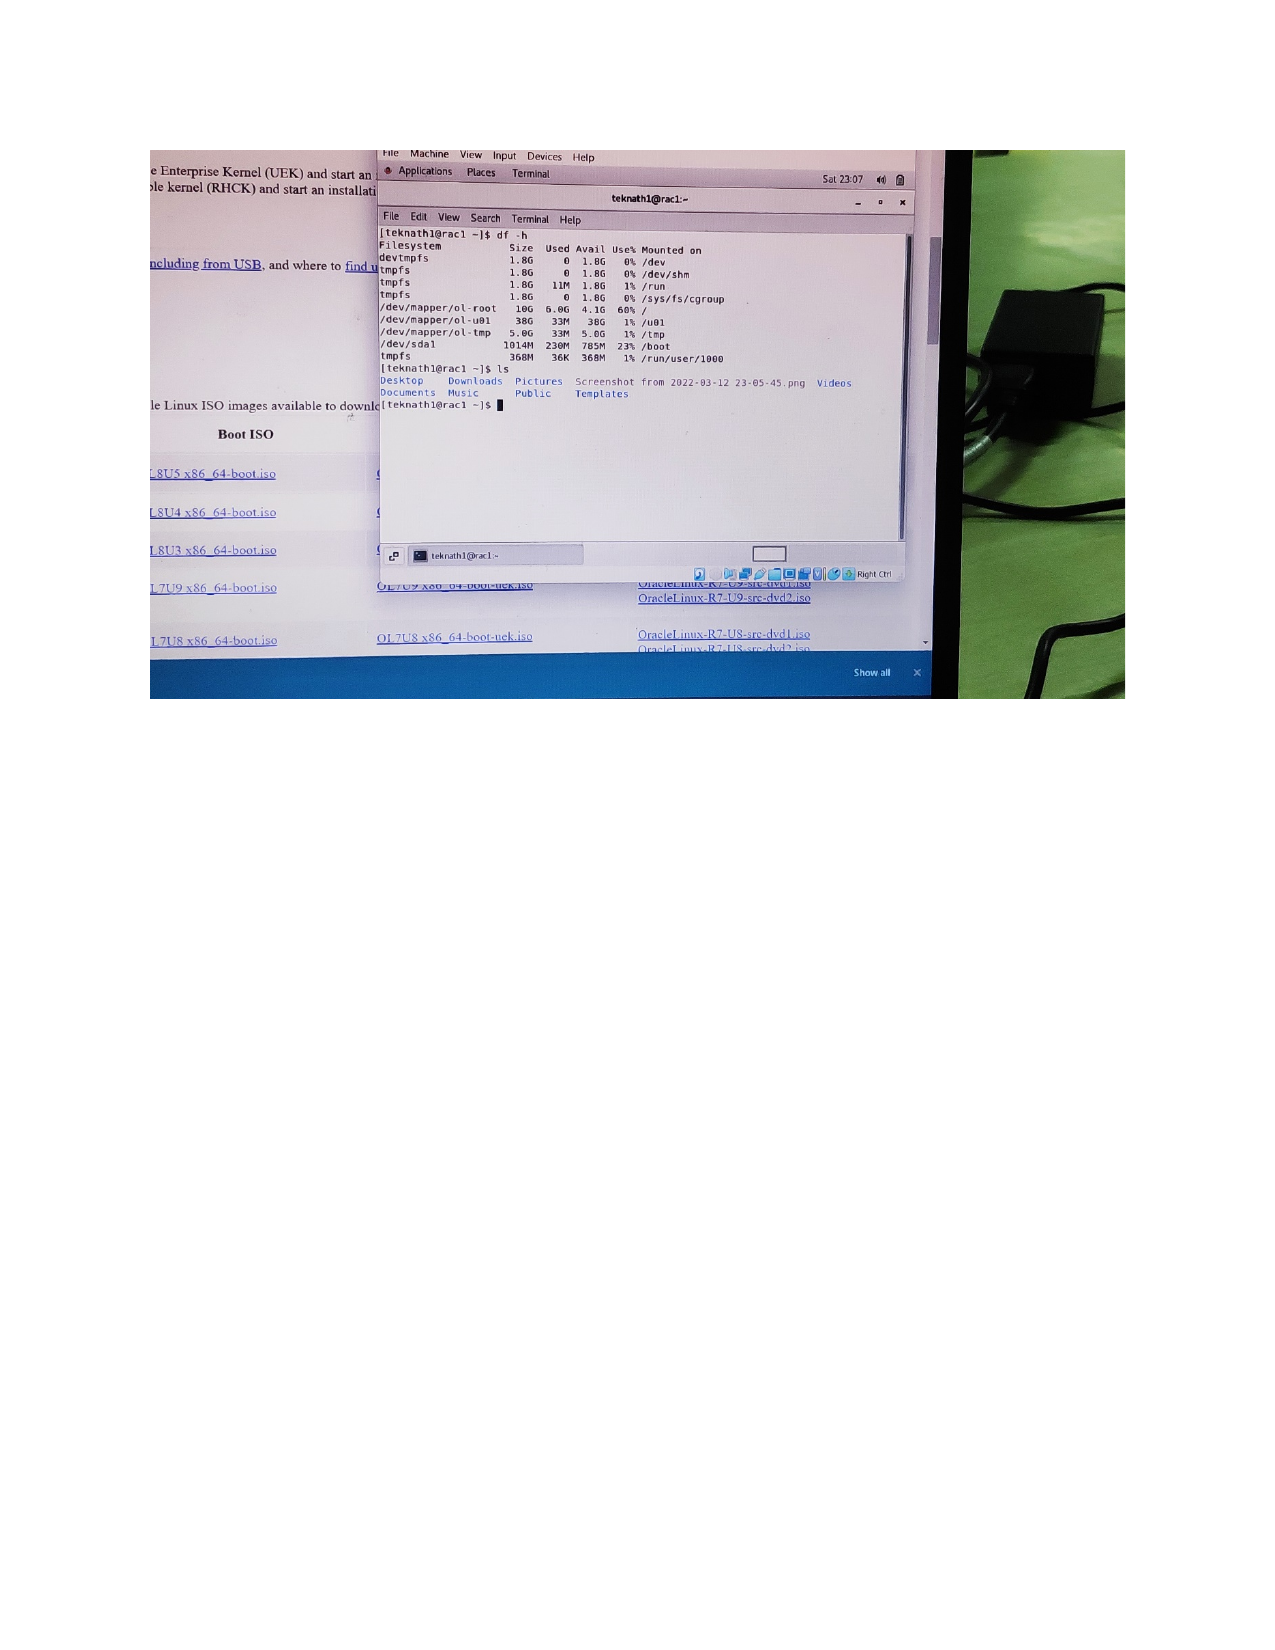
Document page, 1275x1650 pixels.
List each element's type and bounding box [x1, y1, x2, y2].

picture [150, 150, 1125, 699]
